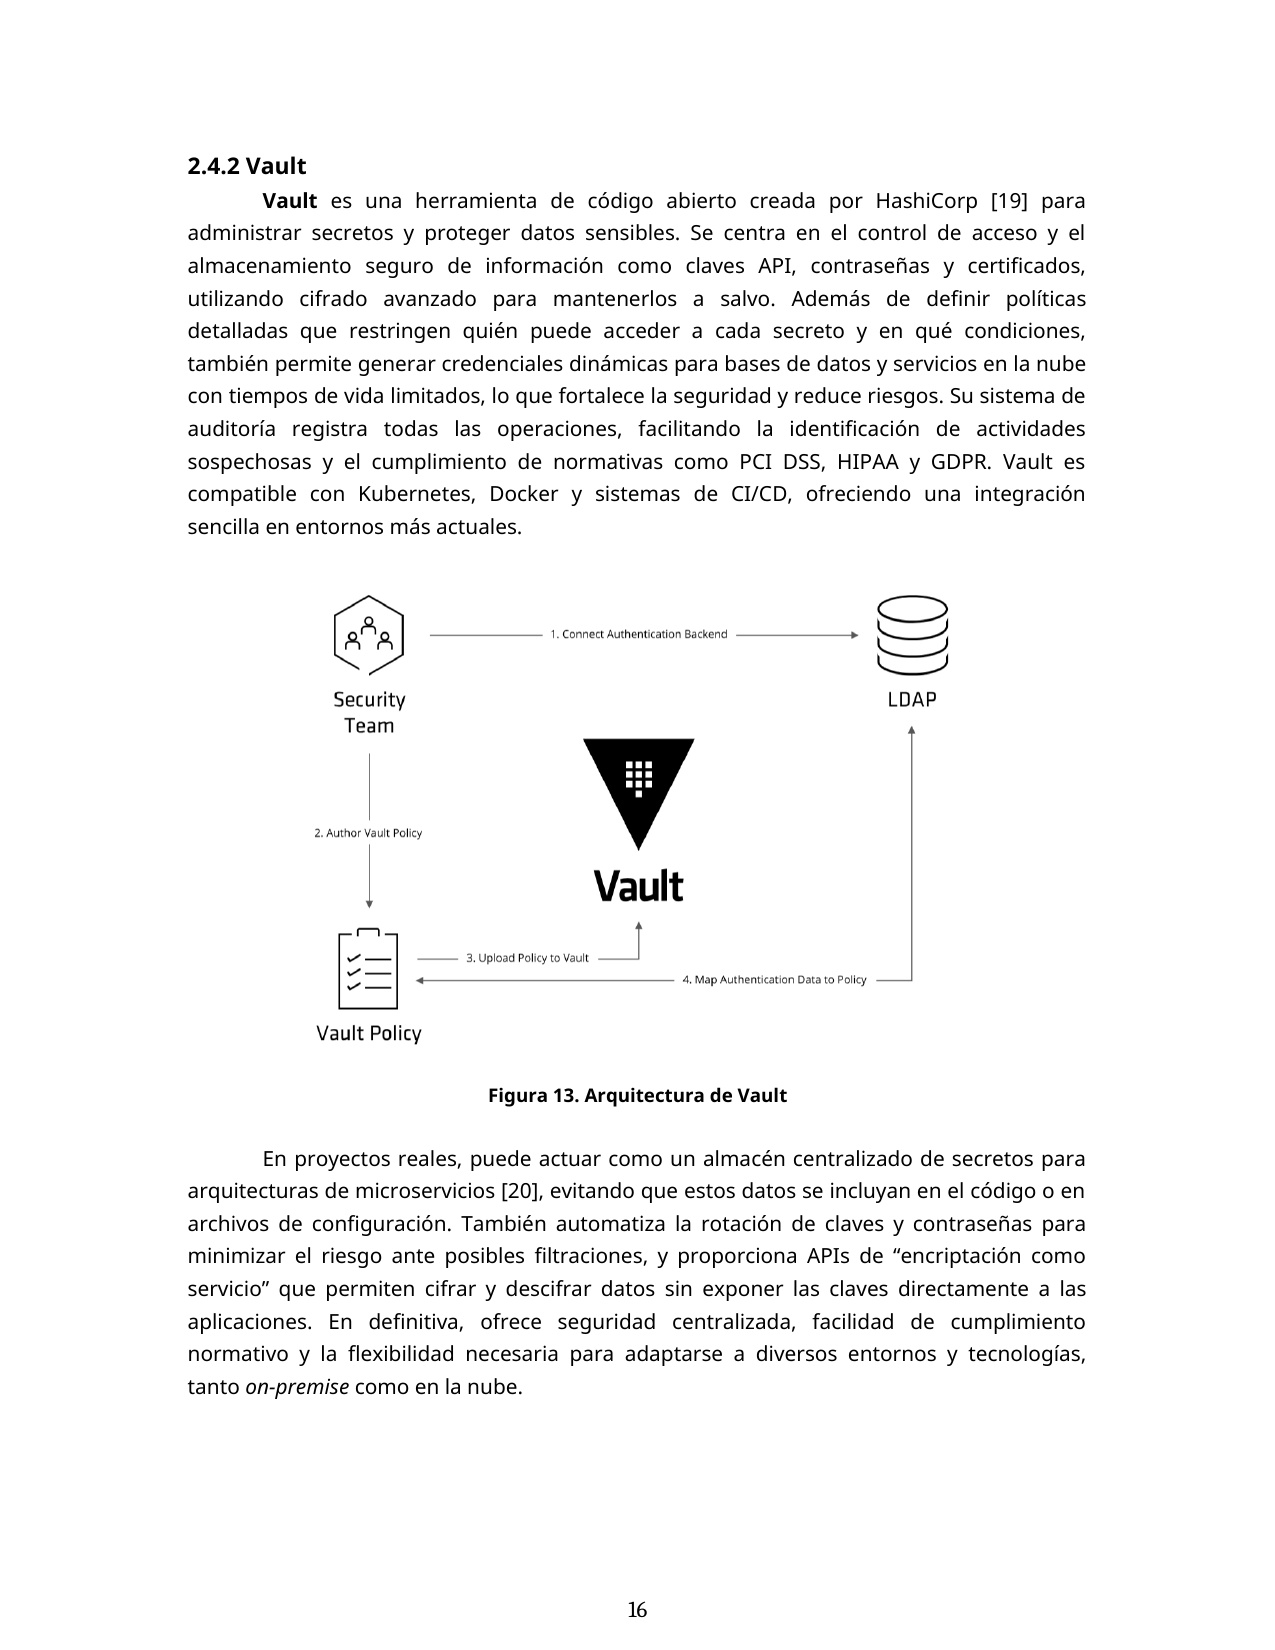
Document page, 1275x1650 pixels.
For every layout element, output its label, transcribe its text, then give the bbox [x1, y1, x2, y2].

picture [283, 565, 992, 1079]
text En proyectos reales, puede actuar como un almacén centralizado de secretos para arquitecturas de microservicios [20], evitando que estos datos se incluyan en el código o en archivos de configuración. También automatiza la rotación de claves y contraseñas para minimizar el riesgo ante posibles filtraciones, y proporciona APIs de “encriptación como servicio” que permiten cifrar y descifrar datos sin exponer las claves directamente a las aplicaciones. En definitiva, ofrece seguridad centralizada, facilidad de cumplimiento normativo y la flexibilidad necesaria para adaptarse a diversos entornos y tecnologías, tanto on-premise como en la nube. [187, 1144, 1087, 1400]
subtitle 2.4.2 Vault [187, 150, 1087, 181]
text Vault es una herramienta de código abierto creada por HashiCorp [19] para administrar secretos y proteger datos sensibles. Se centra en el control de acceso y el almacenamiento seguro de información como claves API, contraseñas y certificados, utilizando cifrado avanzado para mantenerlos a salvo. Además de definir políticas detalladas que restringen quién puede acceder a cada secreto y en qué condiciones, también permite generar credenciales dinámicas para bases de datos y servicios en la nube con tiempos de vida limitados, lo que fortalece la seguridad y reduce riesgos. Su sistema de auditoría registra todas las operaciones, facilitando la identificación de actividades sospechosas y el cumplimiento de normativas como PCI DSS, HIPAA y GDPR. Vault es compatible con Kubernetes, Docker y sistemas de CI/CD, ofreciendo una integración sencilla en entornos más actuales. [187, 186, 1087, 540]
text Figura 13. Arquitectura de Vault [187, 1082, 1087, 1108]
